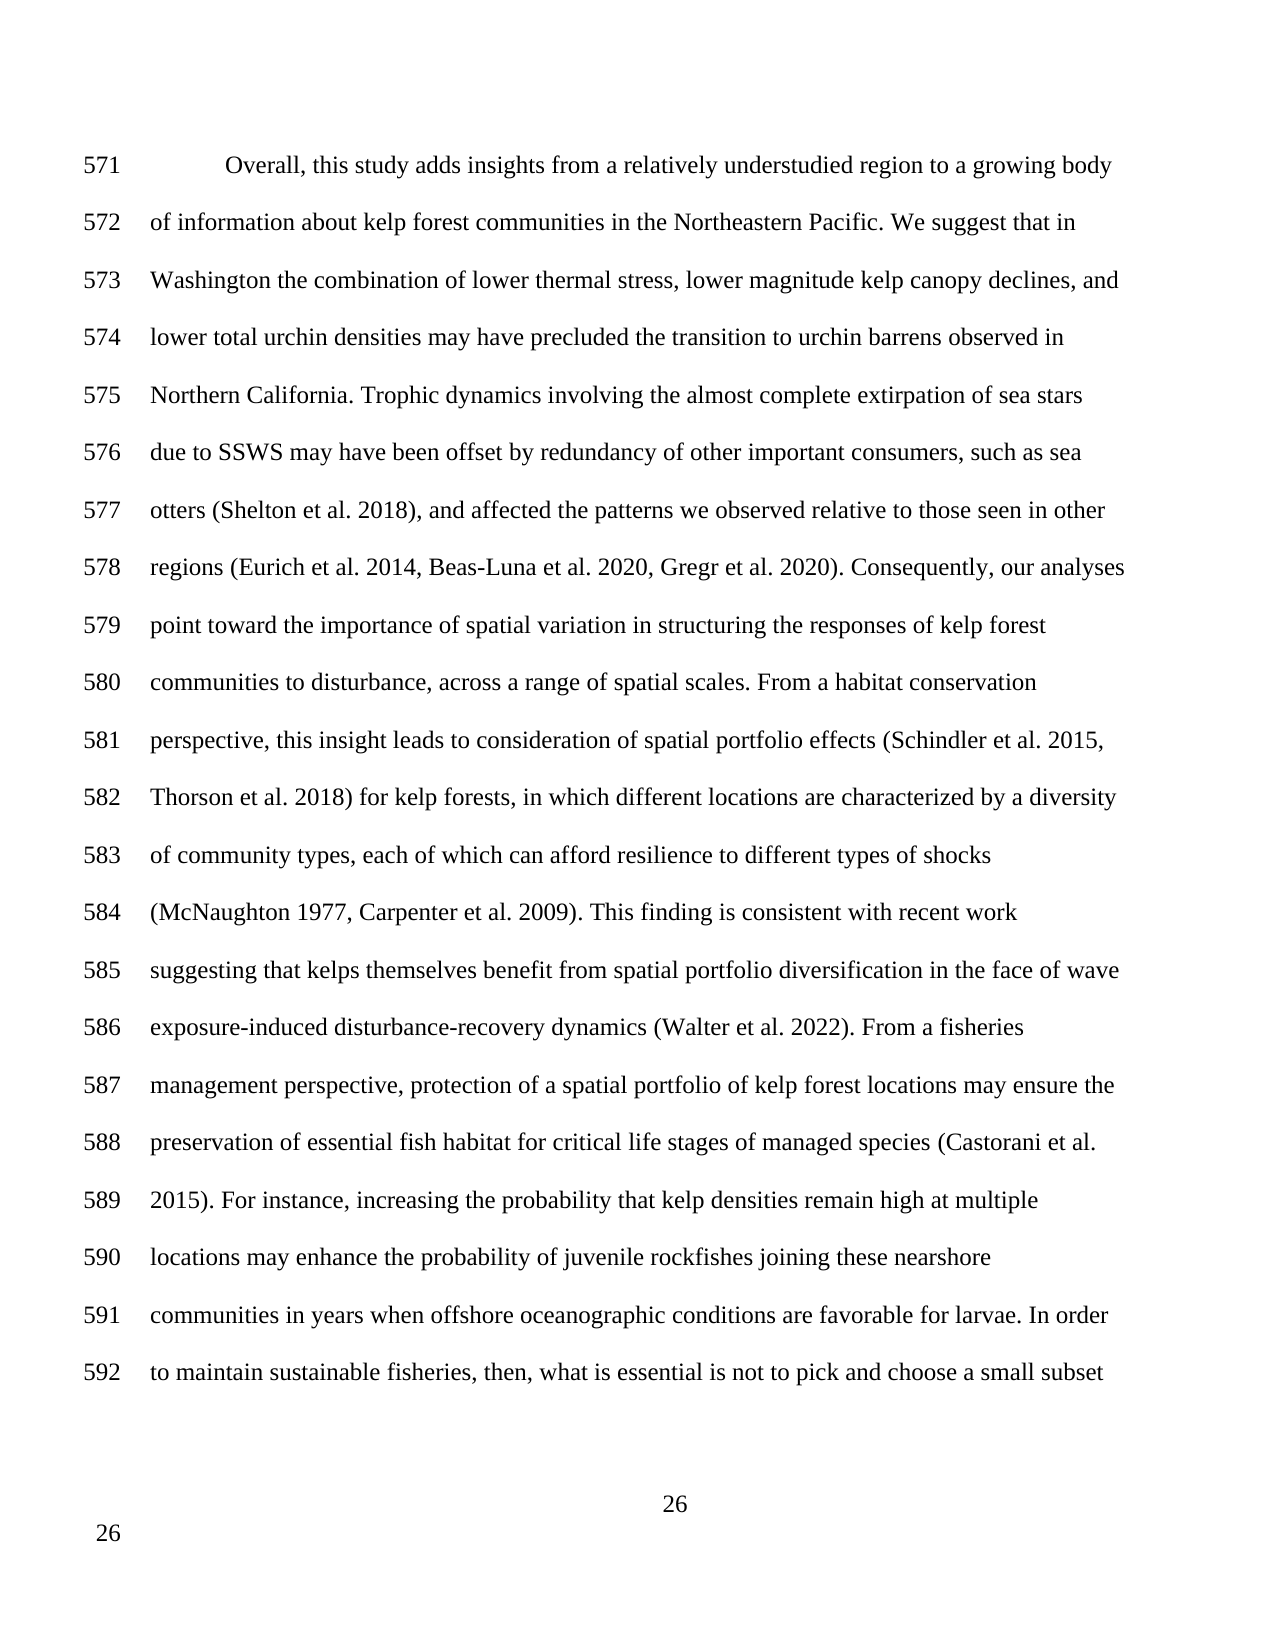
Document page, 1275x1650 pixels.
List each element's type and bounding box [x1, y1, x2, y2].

text [150, 150, 1125, 1386]
